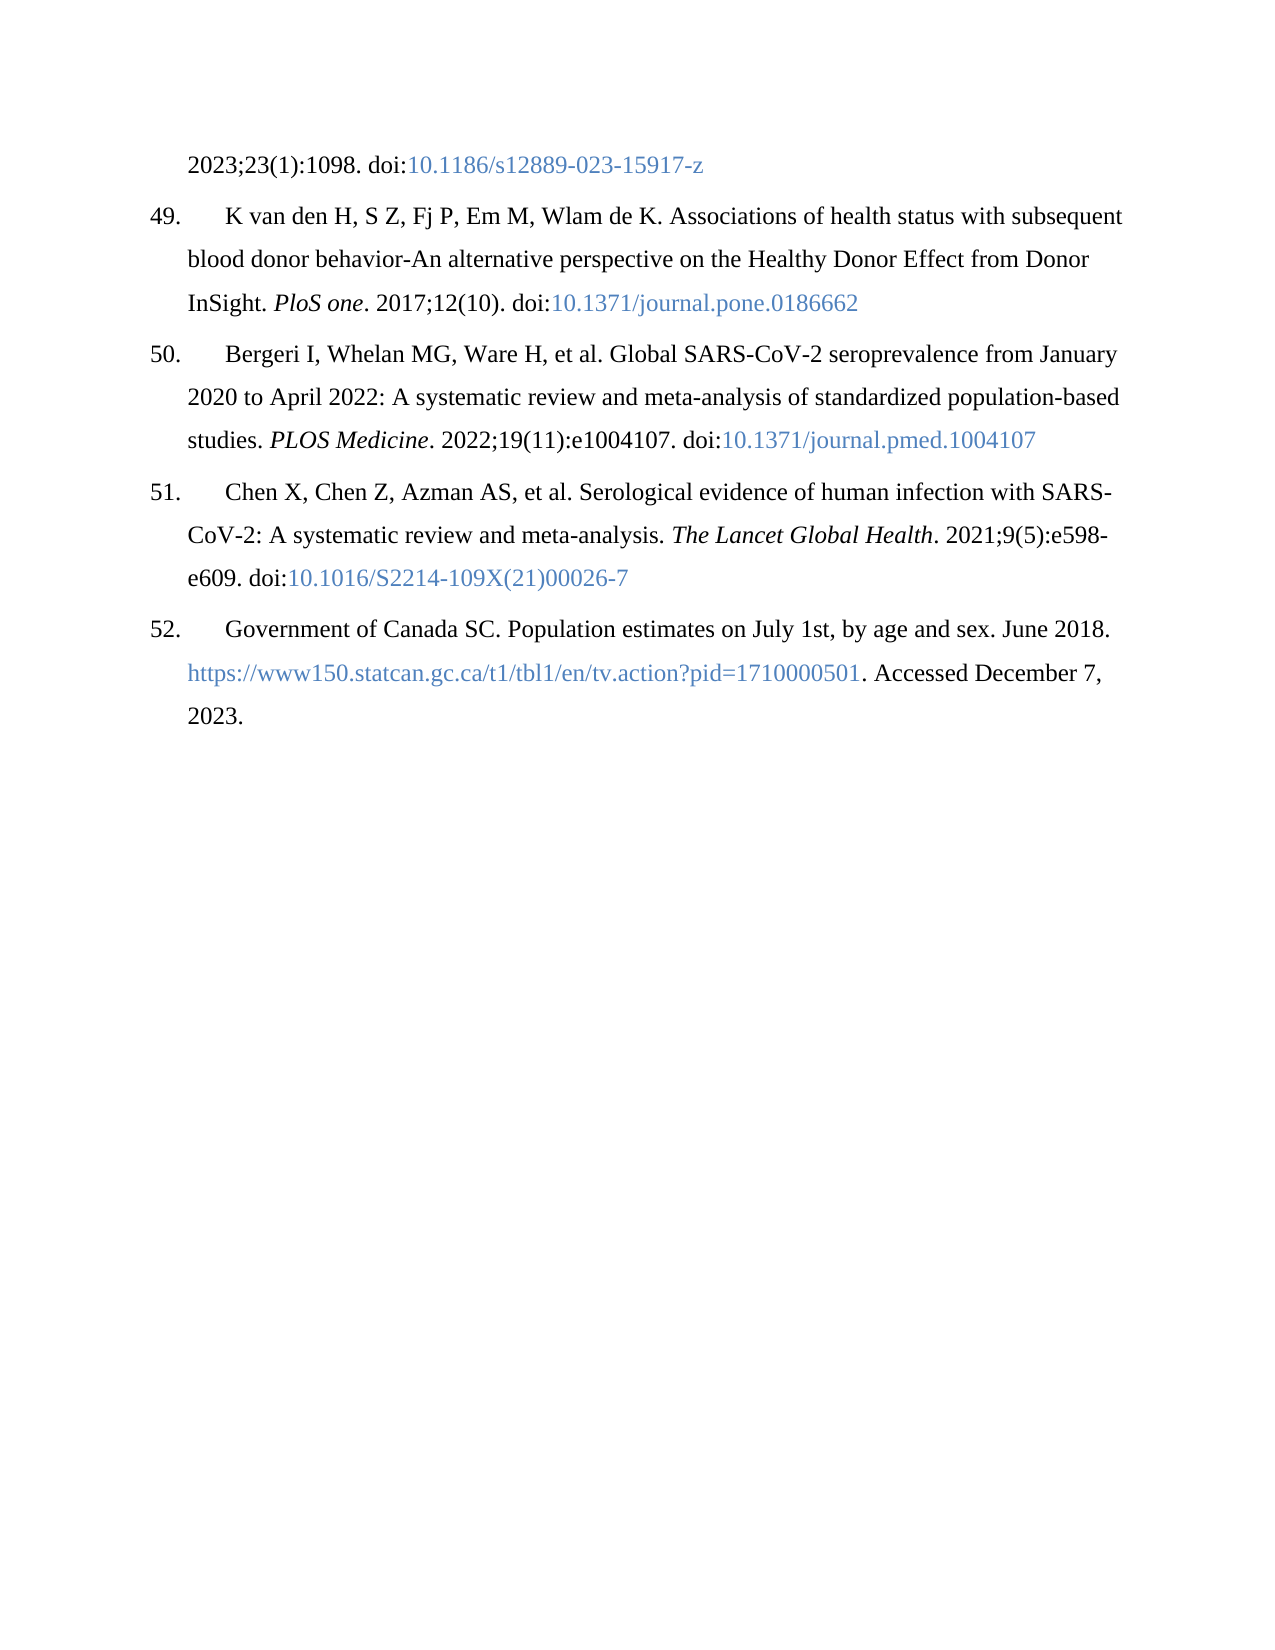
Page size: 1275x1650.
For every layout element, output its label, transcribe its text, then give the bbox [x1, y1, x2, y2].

text 50. Bergeri I, Whelan MG, Ware H, et al. Global SARS-CoV-2 seroprevalence from January 2020 to April 2022: A systematic review and meta-analysis of standardized population-based studies. PLOS Medicine. 2022;19(11):e1004107. doi:10.1371/journal.pmed.1004107 [150, 339, 1125, 454]
text 52. Government of Canada SC. Population estimates on July 1st, by age and sex. June 2018. https://www150.statcan.gc.ca/t1/tbl1/en/tv.action?pid=1710000501. Accessed December 7, 2023. [150, 614, 1125, 729]
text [150, 150, 1125, 179]
text 49. K van den H, S Z, Fj P, Em M, Wlam de K. Associations of health status with subsequent blood donor behavior-An alternative perspective on the Healthy Donor Effect from Donor InSight. PloS one. 2017;12(10). doi:10.1371/journal.pone.0186662 [150, 201, 1125, 316]
text 51. Chen X, Chen Z, Azman AS, et al. Serological evidence of human infection with SARS-CoV-2: A systematic review and meta-analysis. The Lancet Global Health. 2021;9(5):e598-e609. doi:10.1016/S2214-109X(21)00026-7 [150, 477, 1125, 592]
